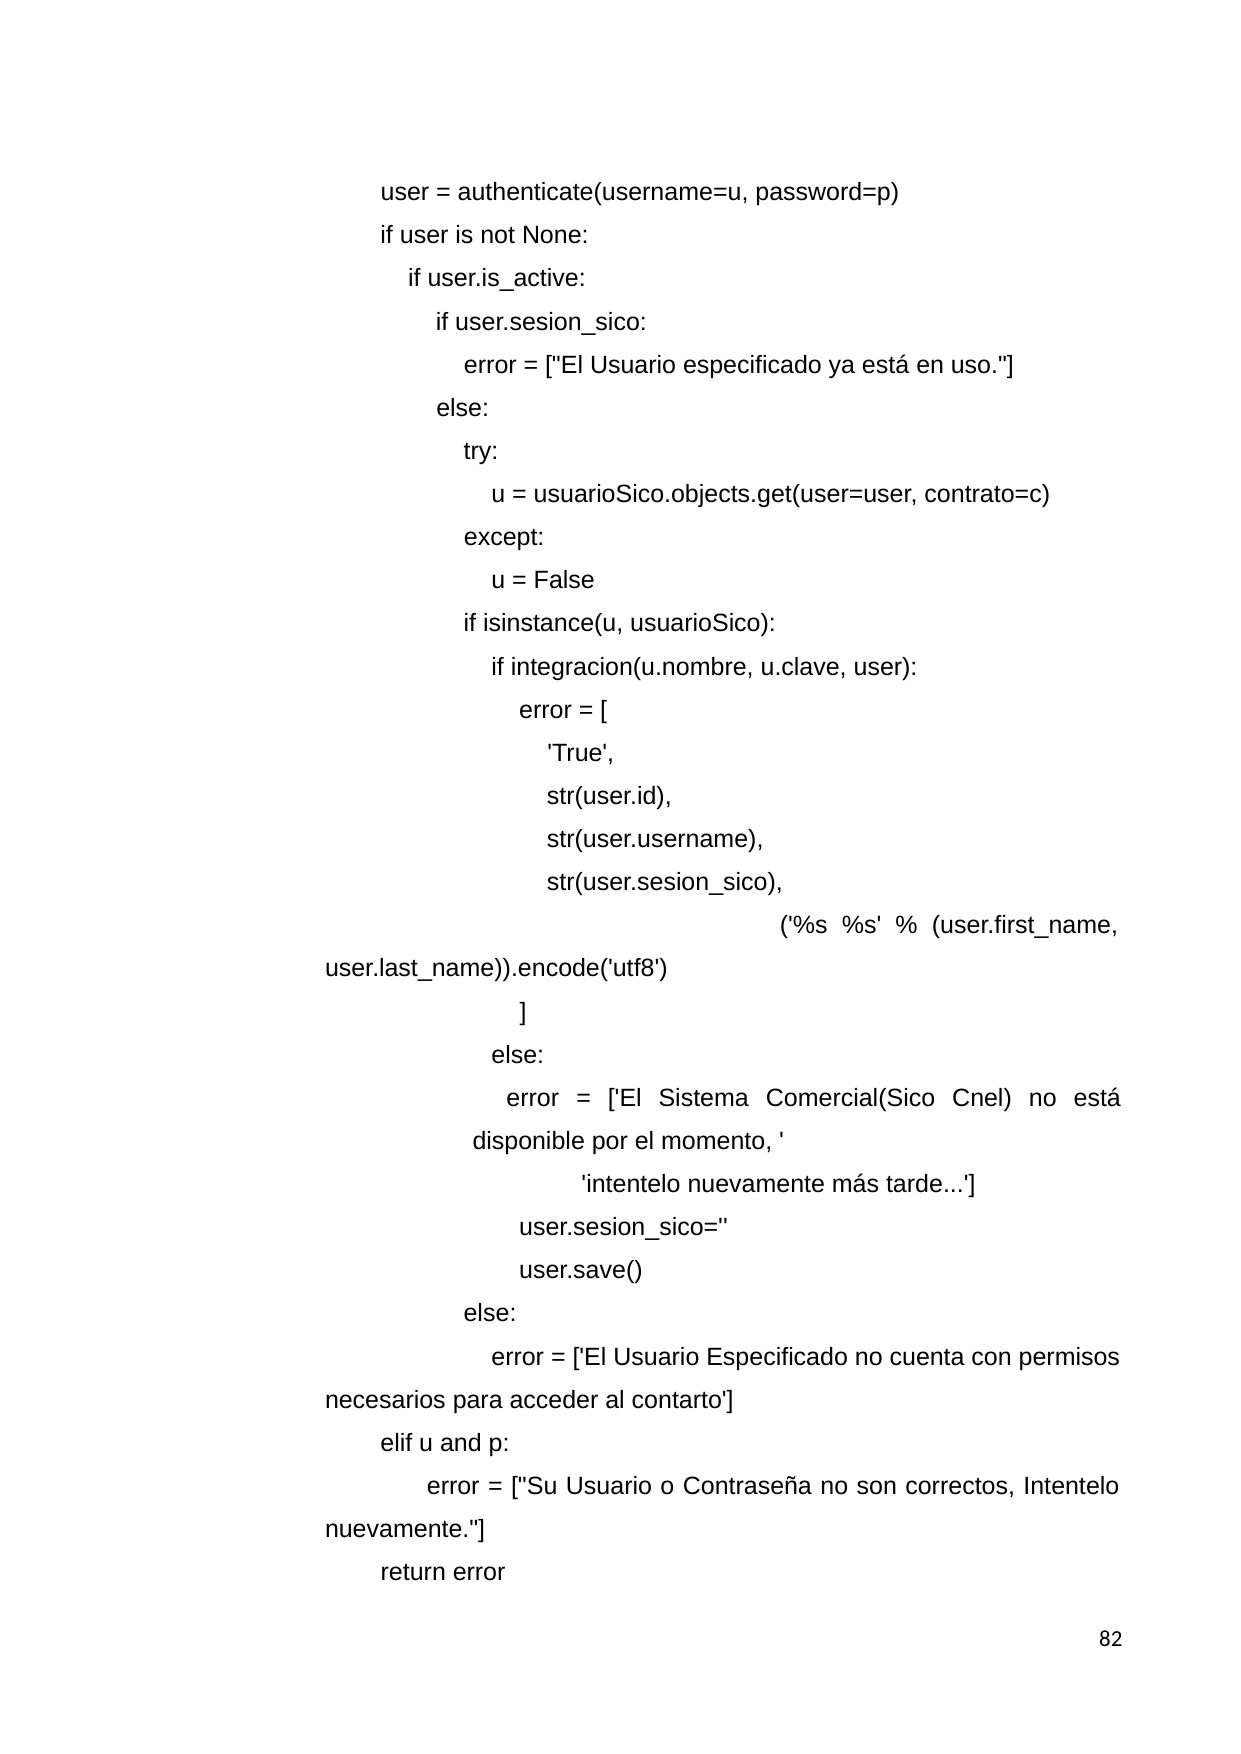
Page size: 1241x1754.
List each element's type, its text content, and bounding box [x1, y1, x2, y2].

text ] [325, 997, 1122, 1025]
text str(user.id), [325, 781, 1122, 810]
text error = ["Su Usuario o Contraseña no son correctos, Intentelo nuevamente."] [325, 1471, 1122, 1543]
text user.save() [325, 1255, 1122, 1284]
text if integracion(u.nombre, u.clave, user): [325, 652, 1122, 680]
text if user.is_active: [325, 263, 1122, 292]
text error = ['El Usuario Especificado no cuenta con permisos necesarios para acceder al contarto'] [325, 1342, 1122, 1413]
text return error [325, 1557, 1122, 1586]
text else: [325, 1298, 1122, 1327]
text u = False [325, 565, 1122, 594]
text str(user.username), [325, 824, 1122, 853]
text u = usuarioSico.objects.get(user=user, contrato=c) [325, 479, 1122, 508]
text user.sesion_sico='' [325, 1212, 1122, 1241]
text if user.sesion_sico: [325, 307, 1122, 335]
text 'True', [325, 738, 1122, 767]
text ('%s %s' % (user.first_name, user.last_name)).encode('utf8') [325, 910, 1122, 982]
text error = [ [325, 695, 1122, 723]
text try: [325, 436, 1122, 465]
text error = ["El Usuario especificado ya está en uso."] [325, 350, 1122, 378]
text 'intentelo nuevamente más tarde...'] [325, 1169, 1122, 1198]
text str(user.sesion_sico), [325, 867, 1122, 896]
text if isinstance(u, usuarioSico): [325, 608, 1122, 637]
text if user is not None: [325, 220, 1122, 249]
text elif u and p: [325, 1428, 1122, 1457]
text except: [325, 522, 1122, 551]
text user = authenticate(username=u, password=p) [325, 177, 1122, 206]
text error = ['El Sistema Comercial(Sico Cnel) no está disponible por el momento, ' [472, 1083, 1122, 1155]
text else: [325, 1040, 1122, 1068]
text else: [325, 393, 1122, 422]
